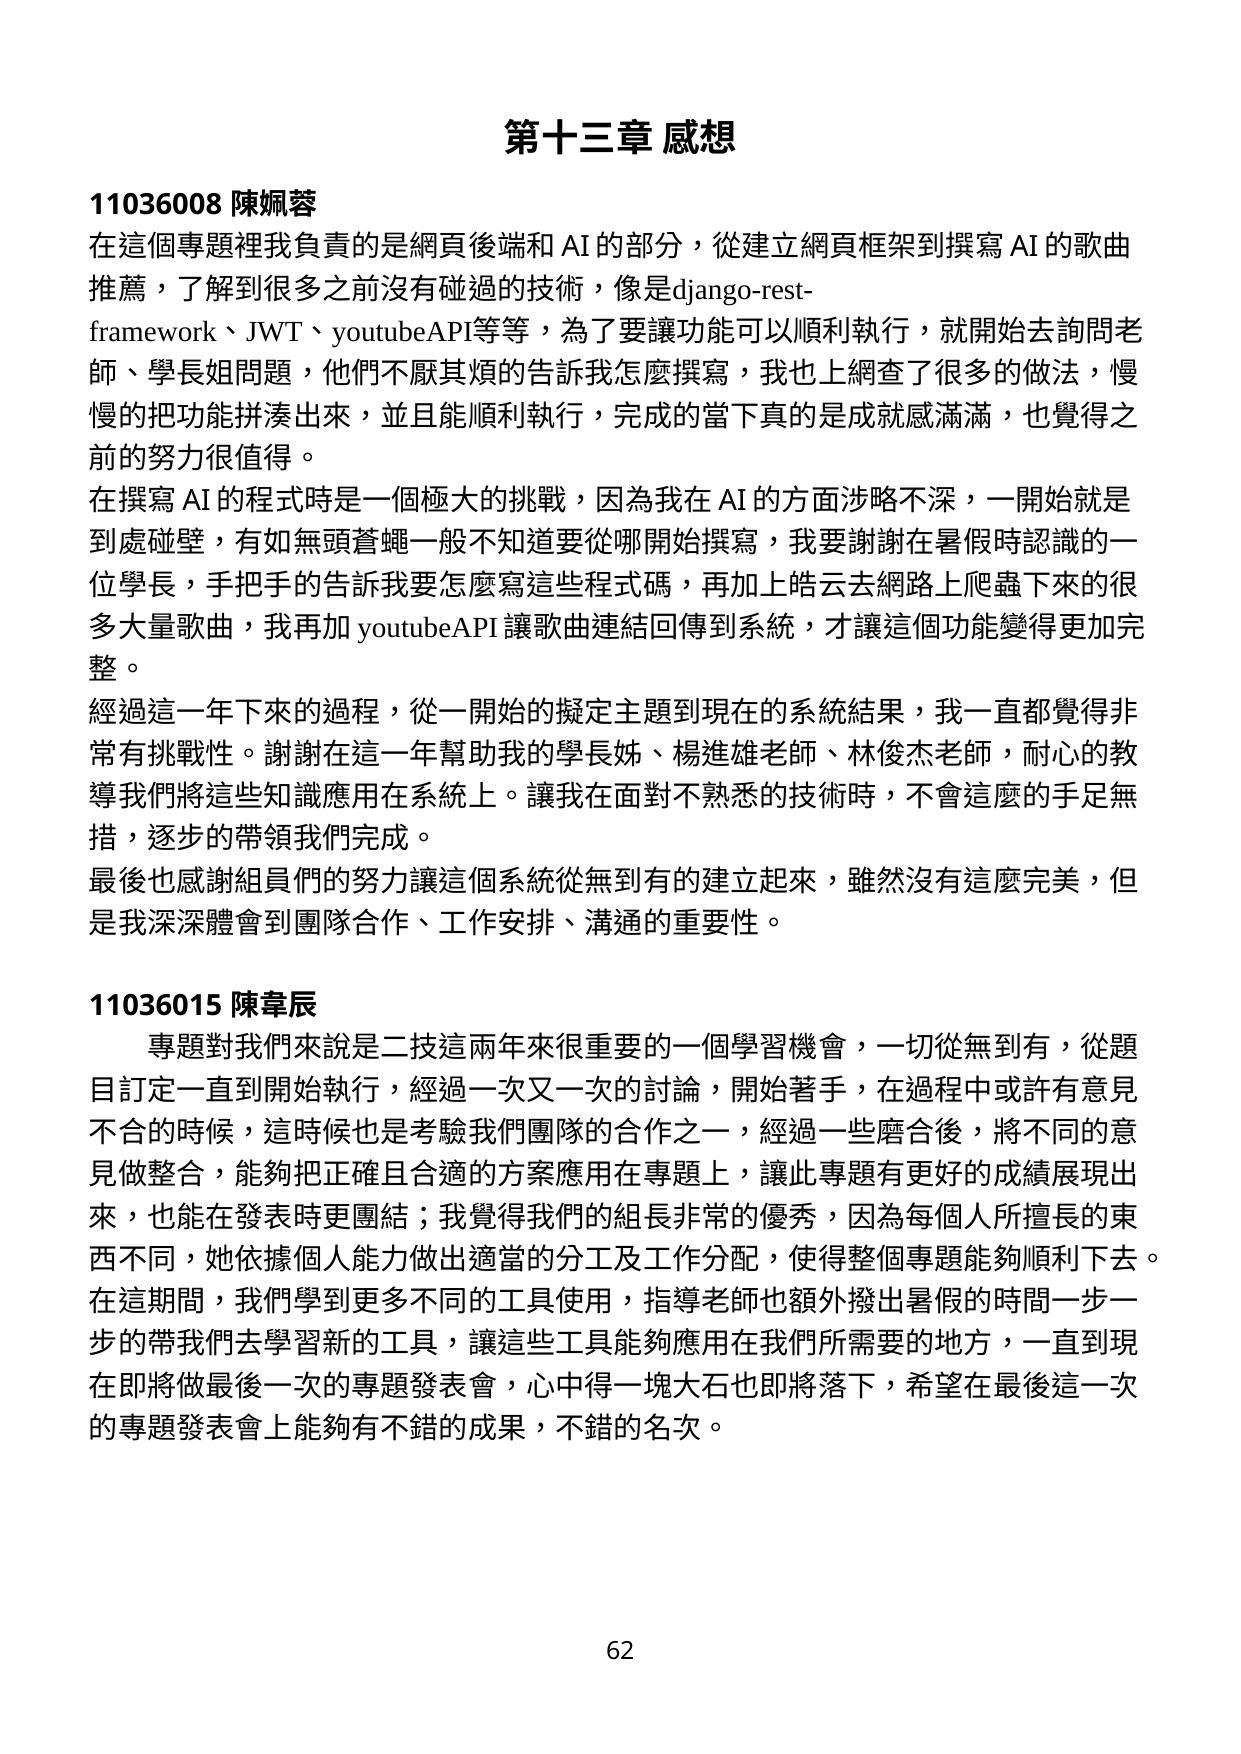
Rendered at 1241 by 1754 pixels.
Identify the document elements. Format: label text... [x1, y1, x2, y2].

text 經過這一年下來的過程，從一開始的擬定主題到現在的系統結果，我一直都覺得非常有挑戰性。謝謝在這一年幫助我的學長姊、楊進雄老師、林俊杰老師，耐心的教導我們將這些知識應用在系統上。讓我在面對不熟悉的技術時，不會這麼的手足無措，逐步的帶領我們完成。 [89, 688, 1152, 857]
text 在撰寫AI的程式時是一個極大的挑戰，因為我在AI的方面涉略不深，一開始就是到處碰壁，有如無頭蒼蠅一般不知道要從哪開始撰寫，我要謝謝在暑假時認識的一位學長，手把手的告訴我要怎麼寫這些程式碼，再加上皓云去網路上爬蟲下來的很多大量歌曲，我再加youtubeAPI讓歌曲連結回傳到系統，才讓這個功能變得更加完整。 [89, 477, 1152, 688]
text 11036008 陳姵蓉 [89, 180, 1152, 223]
subtitle 第十三章 感想 [89, 107, 1152, 162]
text 專題對我們來說是二技這兩年來很重要的一個學習機會，一切從無到有，從題目訂定一直到開始執行，經過一次又一次的討論，開始著手，在過程中或許有意見不合的時候，這時候也是考驗我們團隊的合作之一，經過一些磨合後，將不同的意見做整合，能夠把正確且合適的方案應用在專題上，讓此專題有更好的成績展現出來，也能在發表時更團結；我覺得我們的組長非常的優秀，因為每個人所擅長的東西不同，她依據個人能力做出適當的分工及工作分配，使得整個專題能夠順利下去。在這期間，我們學到更多不同的工具使用，指導老師也額外撥出暑假的時間一步一步的帶我們去學習新的工具，讓這些工具能夠應用在我們所需要的地方，一直到現在即將做最後一次的專題發表會，心中得一塊大石也即將落下，希望在最後這一次的專題發表會上能夠有不錯的成果，不錯的名次。 [89, 1024, 1152, 1447]
text 最後也感謝組員們的努力讓這個系統從無到有的建立起來，雖然沒有這麼完美，但是我深深體會到團隊合作、工作安排、溝通的重要性。 [89, 857, 1152, 942]
text 在這個專題裡我負責的是網頁後端和AI的部分，從建立網頁框架到撰寫AI的歌曲推薦，了解到很多之前沒有碰過的技術，像是等等，為了要讓功能可以順利執行，就開始去詢問老師、學長姐問題，他們不厭其煩的告訴我怎麼撰寫，我也上網查了很多的做法，慢慢的把功能拼湊出來，並且能順利執行，完成的當下真的是成就感滿滿，也覺得之前的努力很值得。 [89, 223, 1152, 477]
text 11036015 陳韋辰 [89, 982, 1152, 1024]
